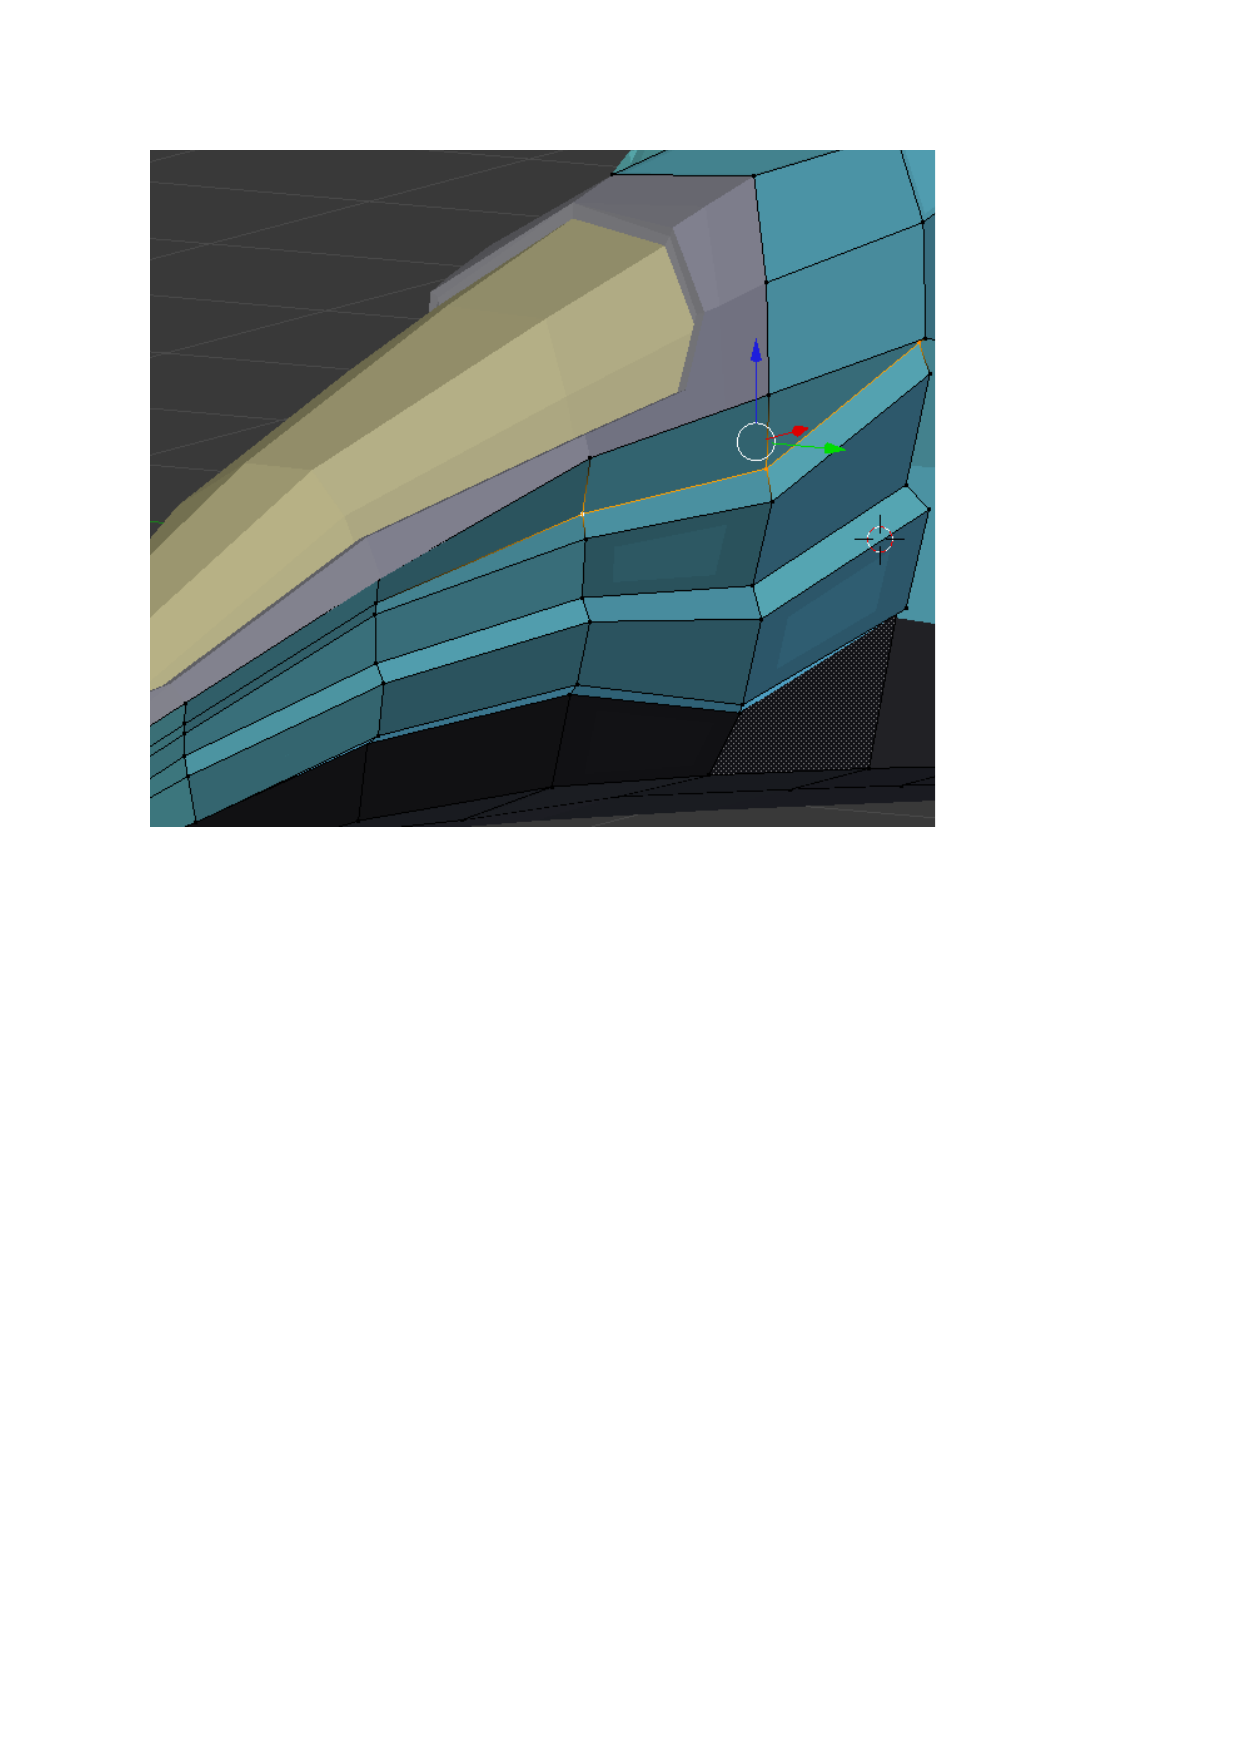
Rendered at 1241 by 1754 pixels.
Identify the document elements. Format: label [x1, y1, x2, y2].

picture [150, 150, 936, 827]
